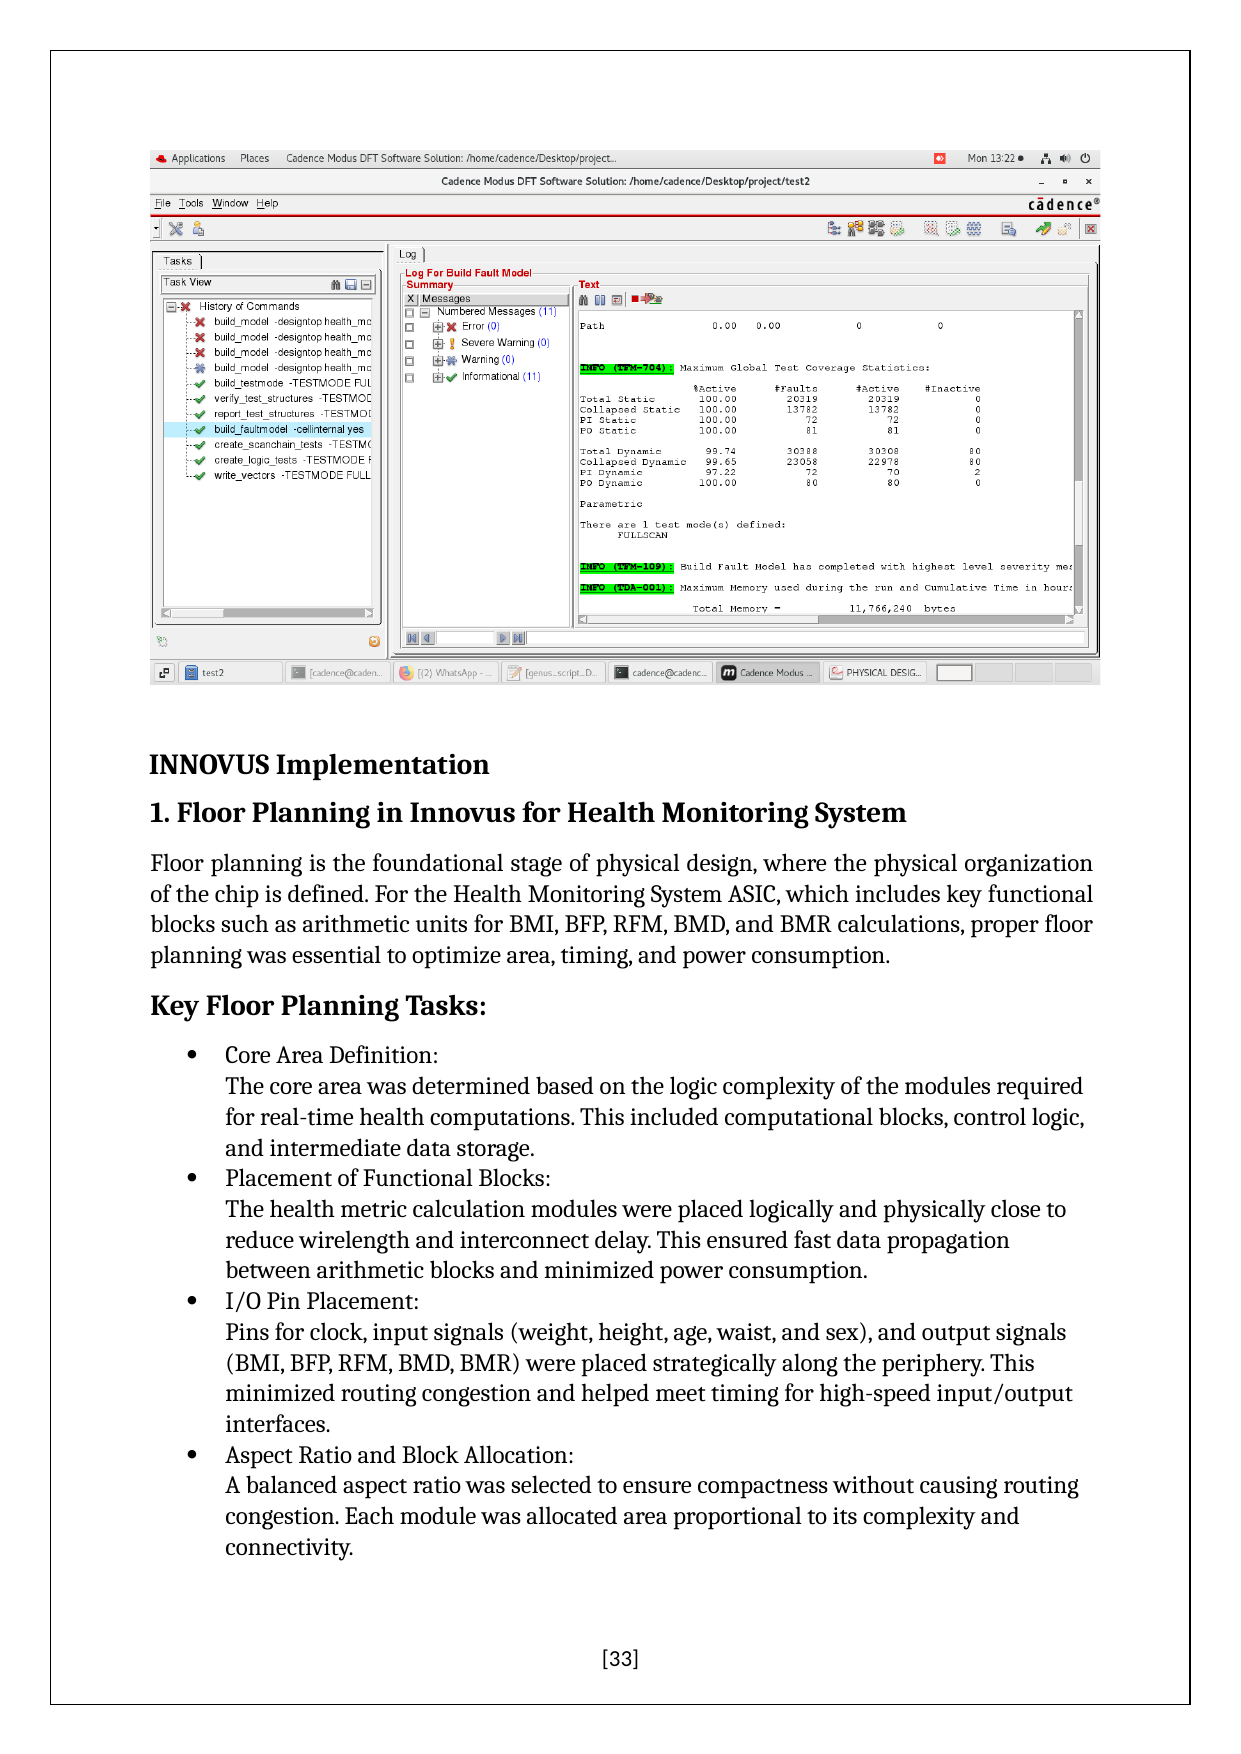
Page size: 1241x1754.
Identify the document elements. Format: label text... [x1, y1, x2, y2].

subtitle INNOVUS Implementation [148, 748, 1101, 782]
list Placement of Functional Blocks: The health metric calculation modules were placed logically and physically close to reduce wirelength and interconnect delay. This ensured fast data propagation between arithmetic blocks and minimized power consumption. [188, 1164, 1094, 1285]
list Aspect Ratio and Block Allocation: A balanced aspect ratio was selected to ensure compactness without causing routing congestion. Each module was allocated area proportional to its complexity and connectivity. [188, 1441, 1094, 1562]
text 1. Floor Planning in Innovus for Health Monitoring System [150, 796, 1094, 830]
list Core Area Definition: The core area was determined based on the logic complexity of the modules required for real-time health computations. This included computational blocks, control logic, and intermediate data storage. [188, 1041, 1094, 1162]
text Key Floor Planning Tasks: [150, 989, 1094, 1022]
picture [150, 150, 1101, 685]
text Floor planning is the foundational stage of physical design, where the physical organization of the chip is defined. For the Health Monitoring System ASIC, which includes key functional blocks such as arithmetic units for BMI, BFP, RFM, BMD, and BMR calculations, proper floor planning was essential to optimize area, timing, and power consumption. [150, 849, 1094, 970]
list I/O Pin Placement: Pins for clock, input signals (weight, height, age, waist, and sex), and output signals (BMI, BFP, RFM, BMD, BMR) were placed strategically along the periphery. This minimized routing congestion and helped meet timing for high-speed input/output interfaces. [188, 1287, 1094, 1439]
